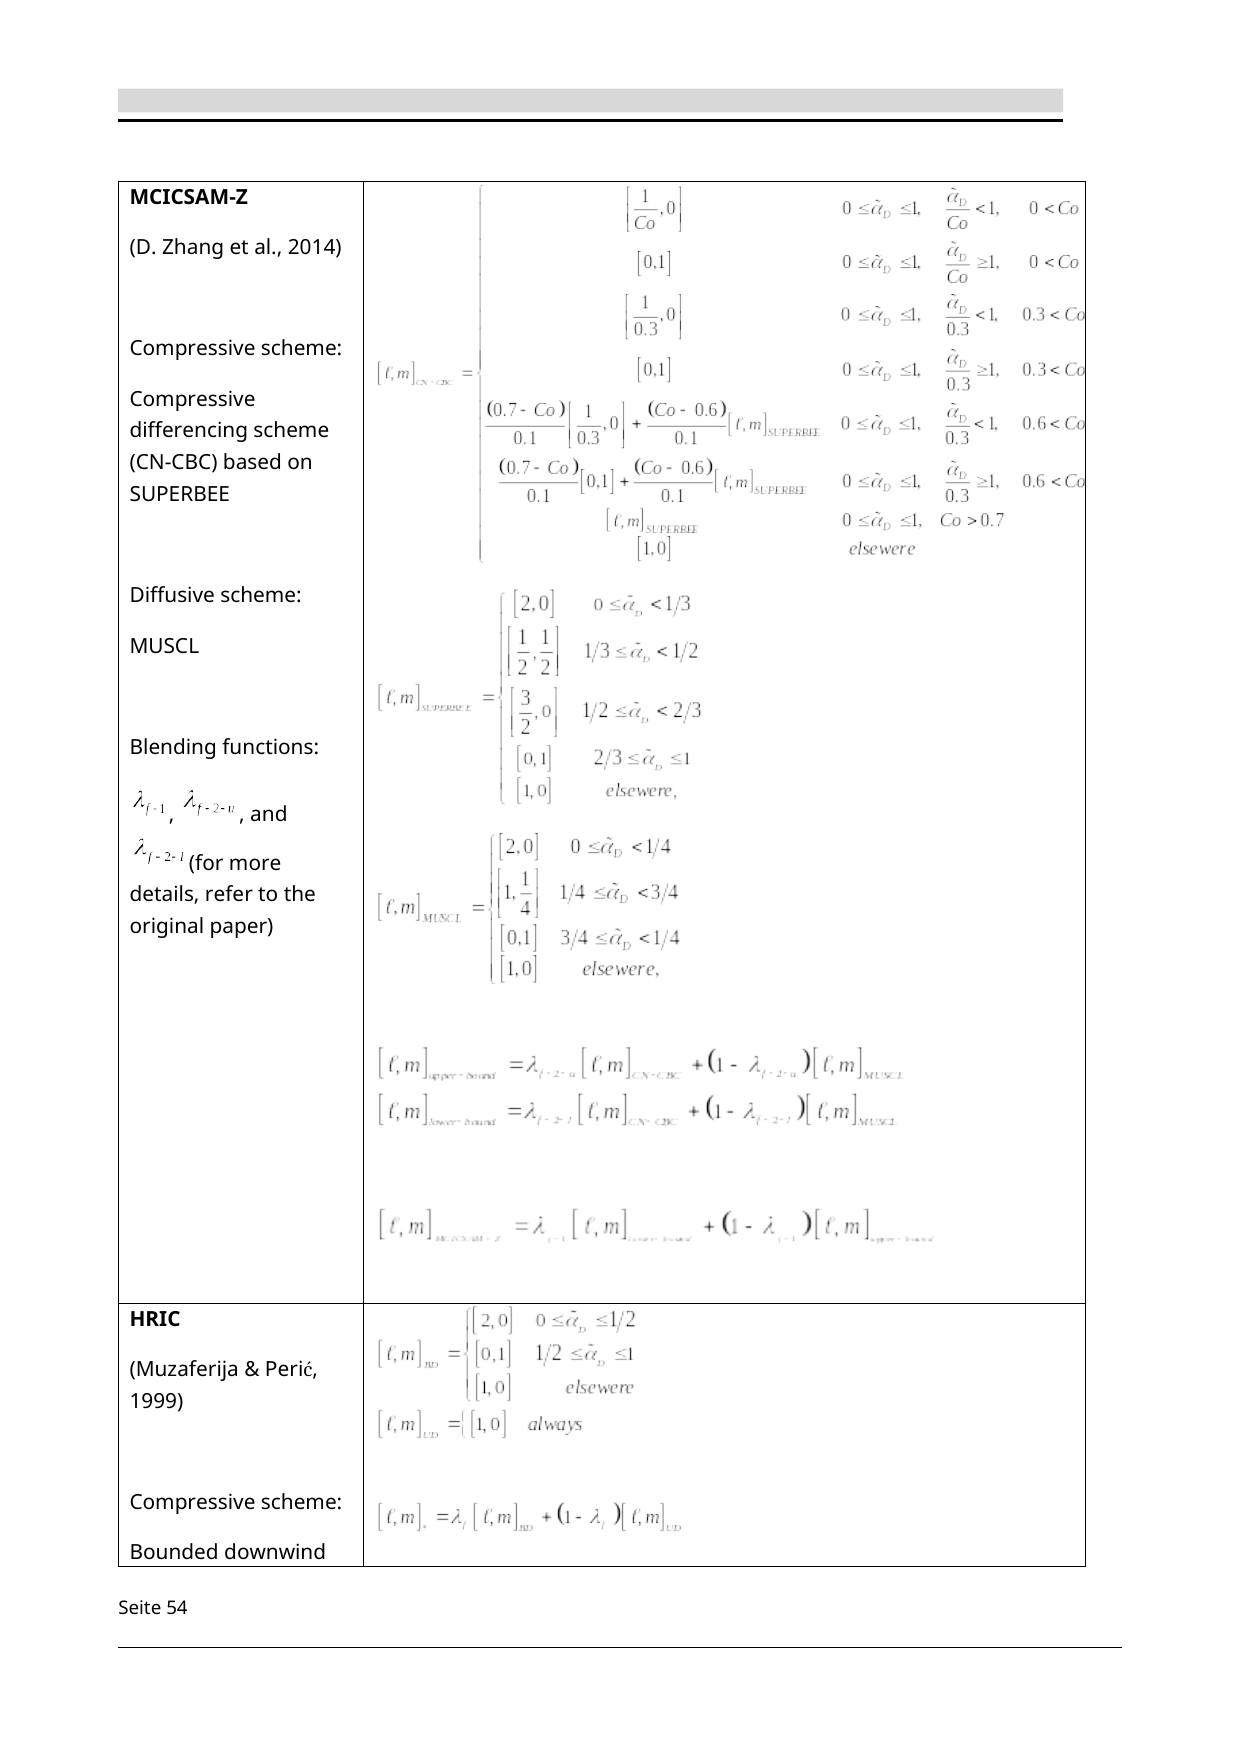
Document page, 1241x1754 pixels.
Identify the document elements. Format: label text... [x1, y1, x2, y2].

table_cell MCICSAM-Z (D. Zhang et al., 2014) Compressive scheme: Compressive differencing scheme (CN-CBC) based on SUPERBEE Diffusive scheme: MUSCL Blending functions: , , and (for more details, refer to the original paper) [119, 182, 363, 1303]
table_cell [364, 182, 1085, 1303]
table_cell [364, 1304, 1085, 1566]
